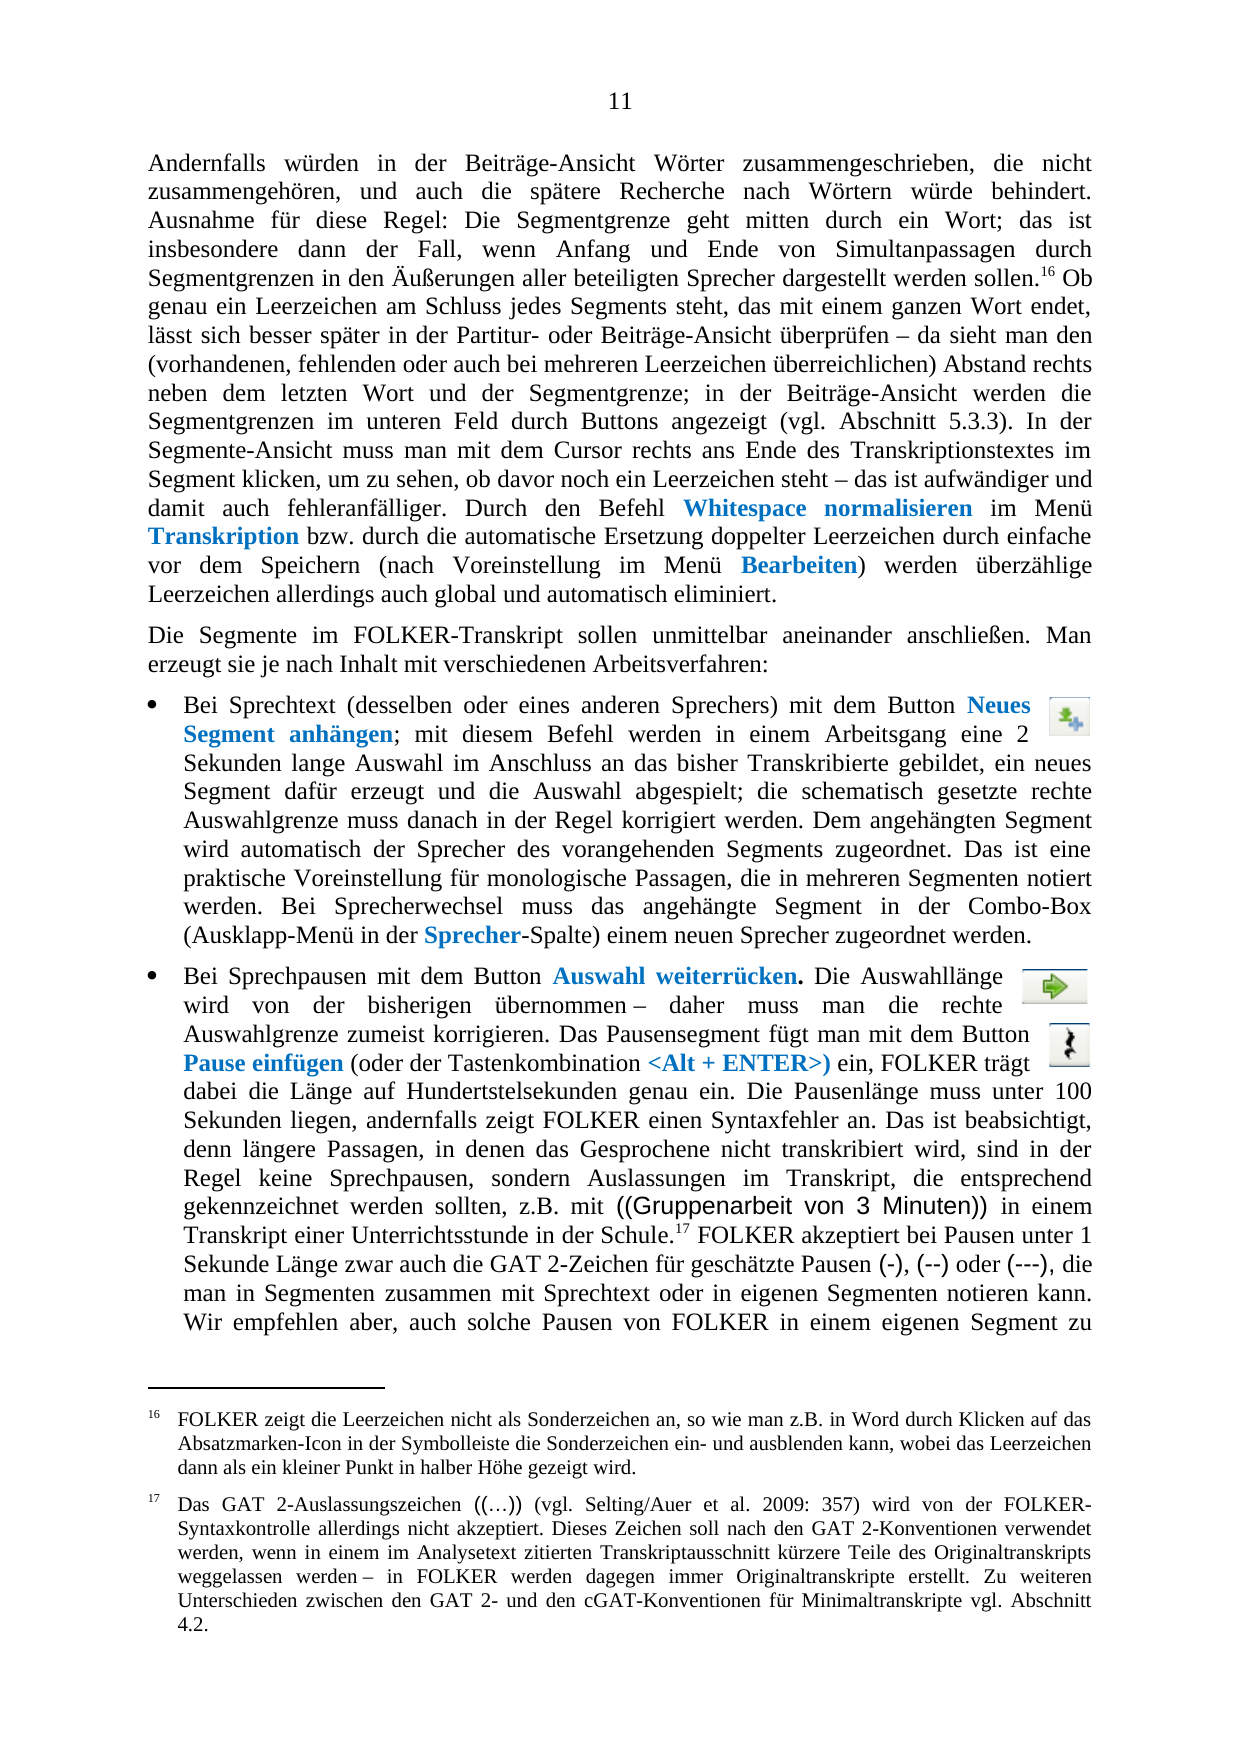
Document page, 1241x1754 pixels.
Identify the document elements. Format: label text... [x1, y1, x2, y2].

list Bei Sprechtext (desselben oder eines anderen Sprechers) mit dem Button Neues Segment anhängen; mit diesem Befehl werden in einem Arbeitsgang eine 2 Sekunden lange Auswahl im Anschluss an das bisher Transkribierte gebildet, ein neues Segment dafür erzeugt und die Auswahl abgespielt; die schematisch gesetzte rechte Auswahlgrenze muss danach in der Regel korrigiert werden. Dem angehängten Segment wird automatisch der Sprecher des vorangehenden Segments zugeordnet. Das ist eine praktische Voreinstellung für monologische Passagen, die in mehreren Segmenten notiert werden. Bei Sprecherwechsel muss das angehängte Segment in der Combo-Box (Ausklapp-Menü in der Sprecher-Spalte) einem neuen Sprecher zugeordnet werden. [148, 690, 1093, 949]
text Die Segmente im FOLKER-Transkript sollen unmittelbar aneinander anschließen. Man erzeugt sie je nach Inhalt mit verschiedenen Arbeitsverfahren: [148, 620, 1093, 678]
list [148, 961, 1093, 1336]
picture [1048, 697, 1090, 734]
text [148, 148, 1093, 608]
picture [1047, 1023, 1090, 1065]
picture [1020, 969, 1087, 1003]
